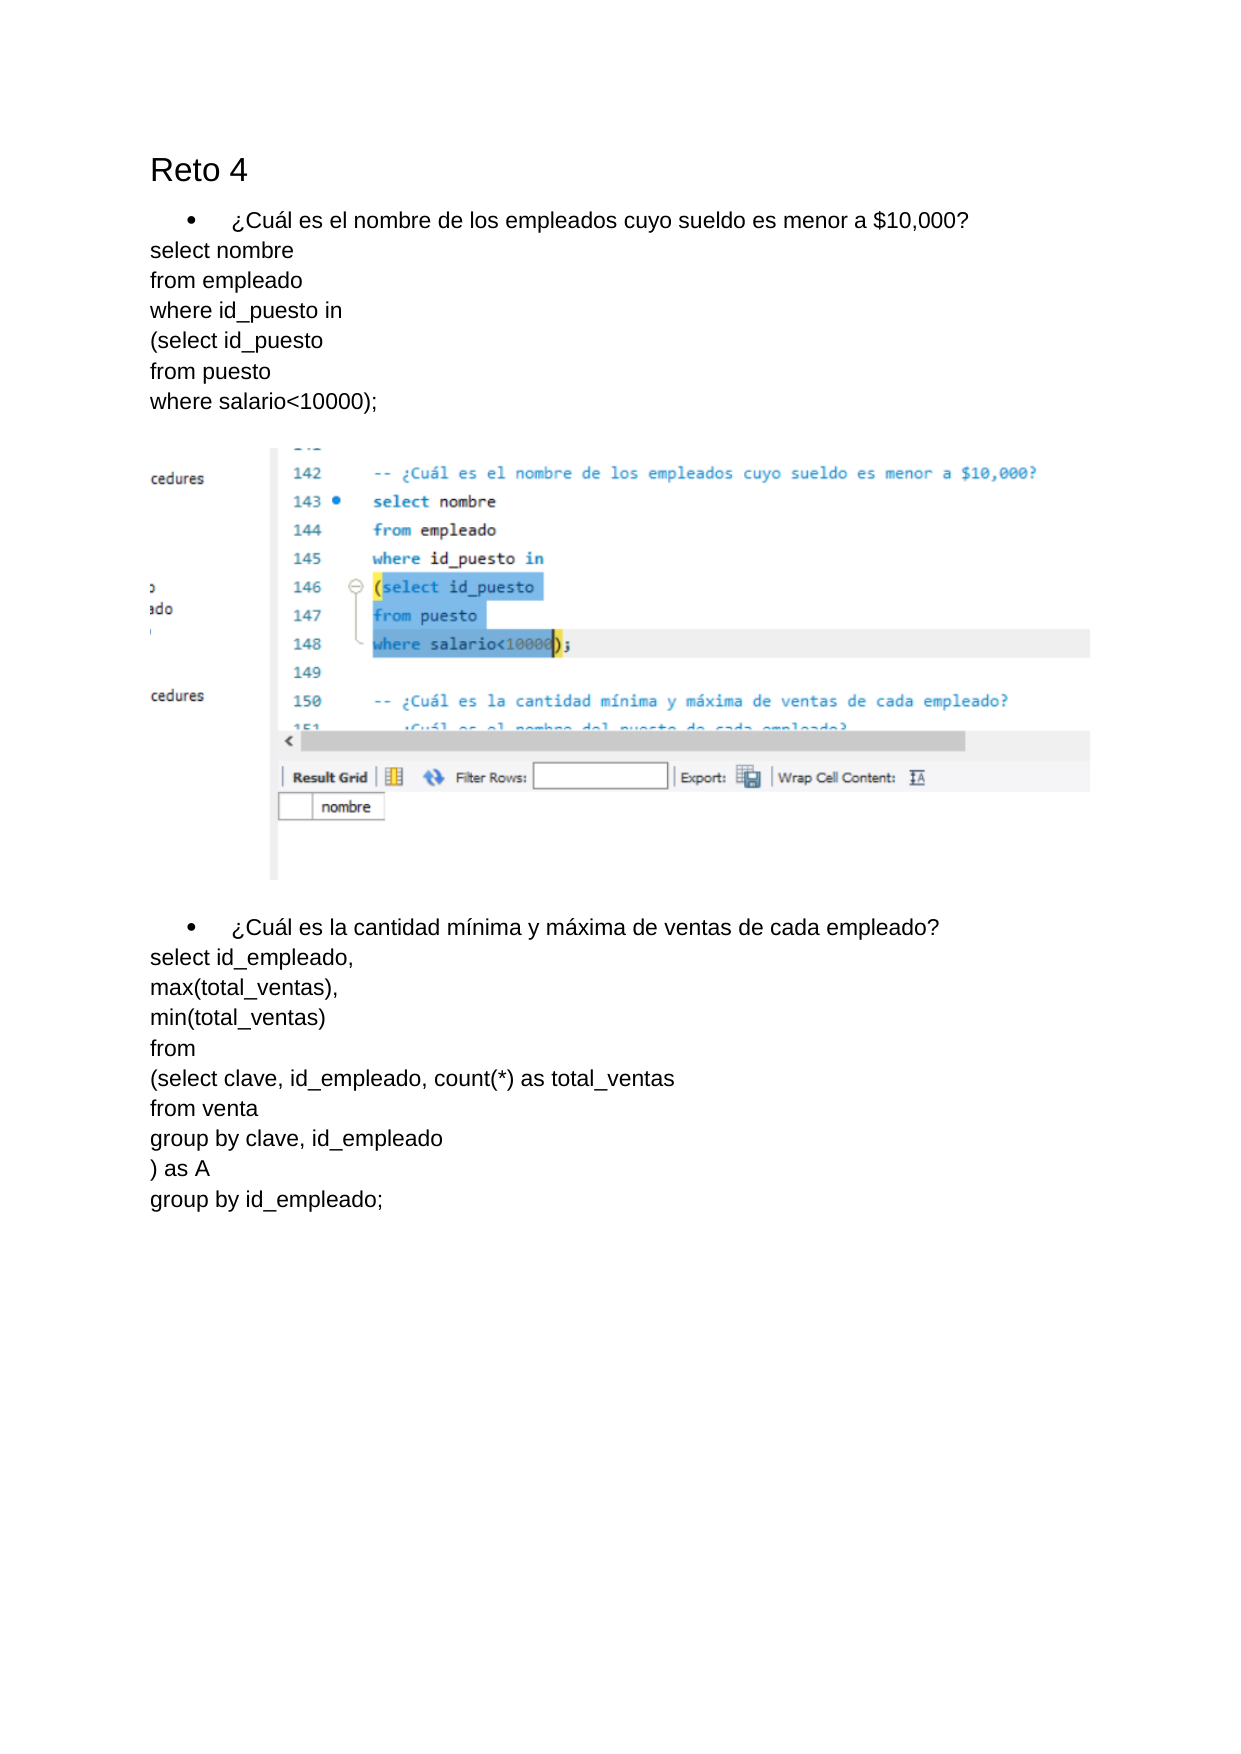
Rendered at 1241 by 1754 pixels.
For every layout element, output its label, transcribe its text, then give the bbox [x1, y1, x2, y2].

text select id_empleado, [150, 944, 1090, 970]
text (select clave, id_empleado, count(*) as total_ventas [150, 1065, 1090, 1091]
text group by id_empleado; [150, 1186, 1090, 1212]
text from puesto [150, 358, 1090, 384]
text ) as A [150, 1155, 1090, 1182]
text where id_puesto in [150, 297, 1090, 324]
text group by clave, id_empleado [150, 1125, 1090, 1151]
text from empleado [150, 267, 1090, 293]
subtitle Reto 4 [150, 150, 1090, 188]
text (select id_puesto [150, 327, 1090, 354]
text select nombre [150, 237, 1090, 263]
list ¿Cuál es la cantidad mínima y máxima de ventas de cada empleado? [187, 914, 1090, 940]
picture [150, 448, 1091, 880]
text from [150, 1034, 1090, 1061]
text where salario<10000); [150, 388, 1090, 414]
text min(total_ventas) [150, 1004, 1090, 1031]
list ¿Cuál es el nombre de los empleados cuyo sueldo es menor a $10,000? [187, 207, 1090, 233]
text from venta [150, 1095, 1090, 1121]
text max(total_ventas), [150, 974, 1090, 1000]
